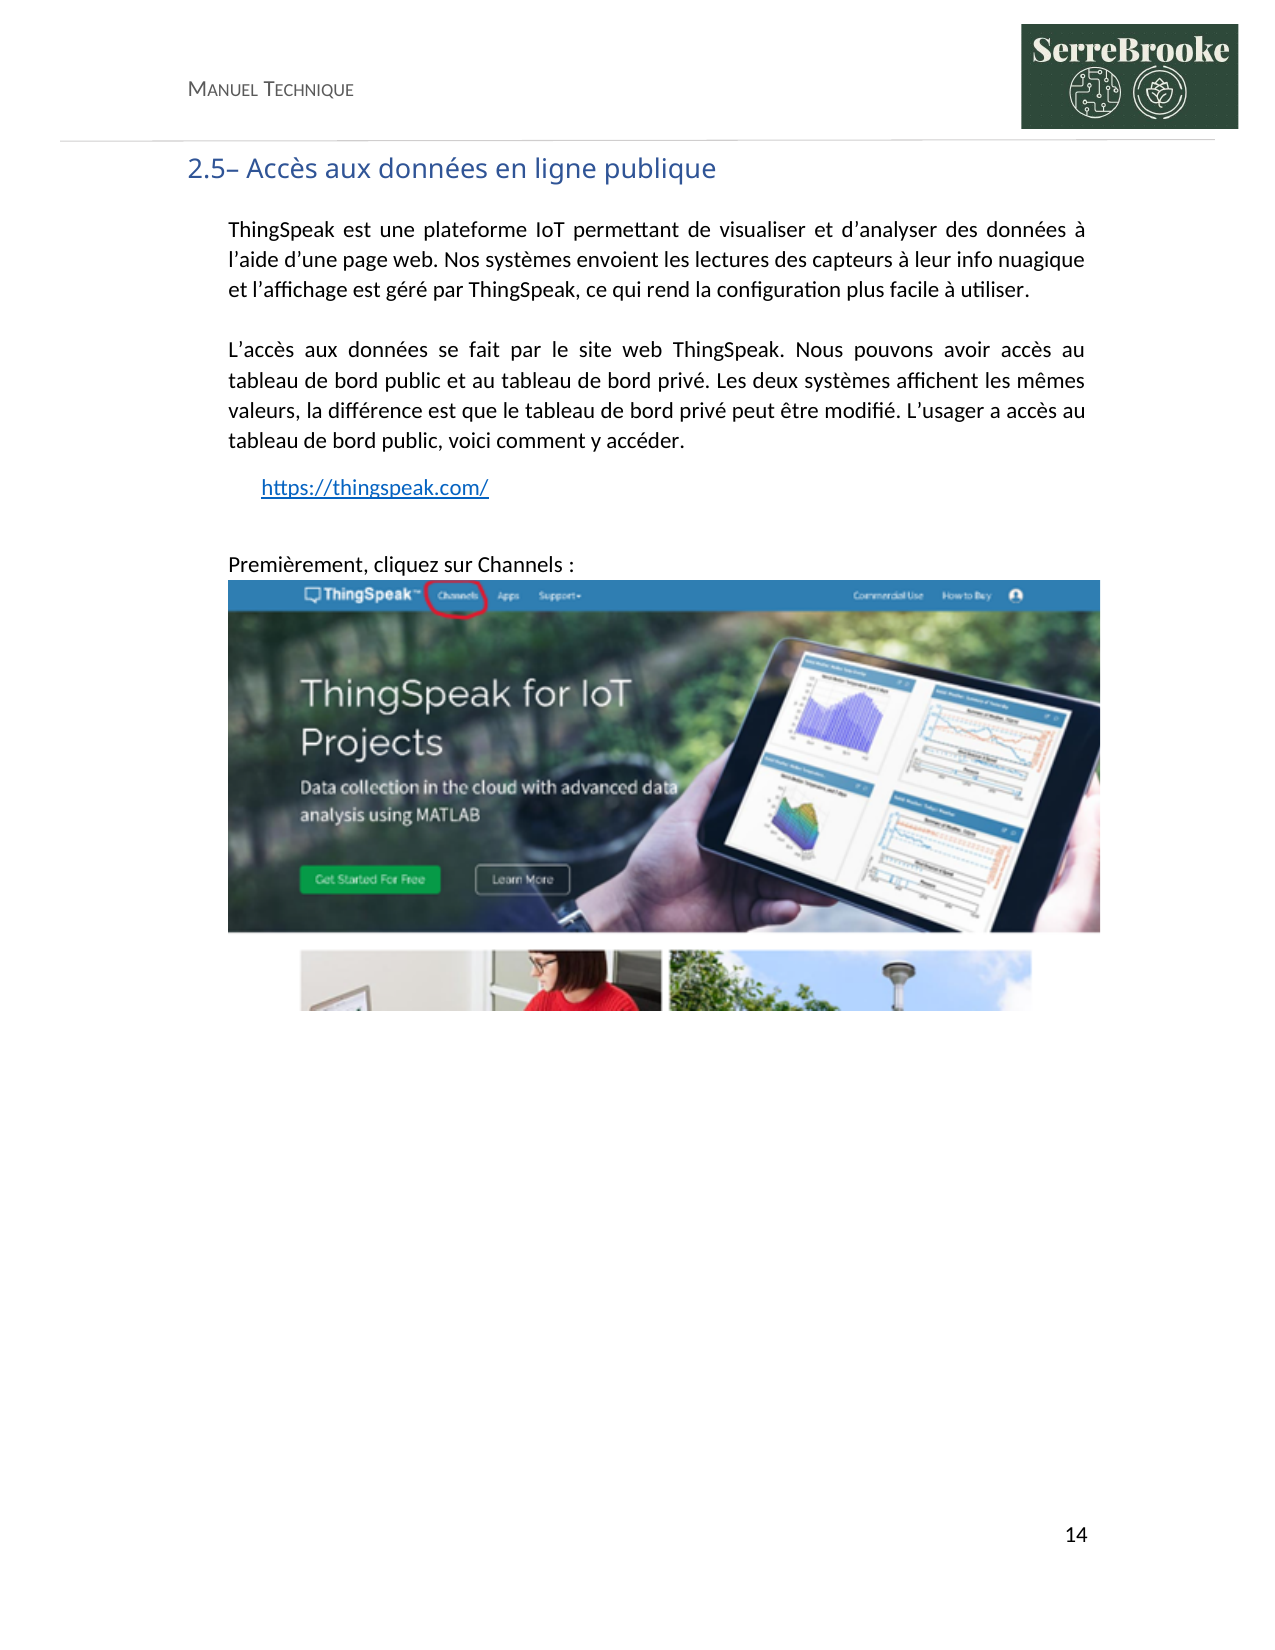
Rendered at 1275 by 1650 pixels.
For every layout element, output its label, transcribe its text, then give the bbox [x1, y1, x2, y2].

list Premièrement, cliquez sur Channels : [228, 550, 1087, 578]
list ThingSpeak est une plateforme IoT permettant de visualiser et d’analyser des données à l’aide d’une page web. Nos systèmes envoient les lectures des capteurs à leur info nuagique et l’affichage est géré par ThingSpeak, ce qui rend la configuration plus facile à utiliser. [228, 215, 1087, 303]
picture [228, 580, 1100, 1011]
text https://thingspeak.com/ [261, 473, 1087, 501]
picture [1021, 24, 1239, 129]
subtitle 2.5– Accès aux données en ligne publique [187, 150, 1087, 187]
list L’accès aux données se fait par le site web ThingSpeak. Nous pouvons avoir accès au tableau de bord public et au tableau de bord privé. Les deux systèmes affichent les mêmes valeurs, la différence est que le tableau de bord privé peut être modifié. L’usager a accès au tableau de bord public, voici comment y accéder. [228, 336, 1087, 454]
